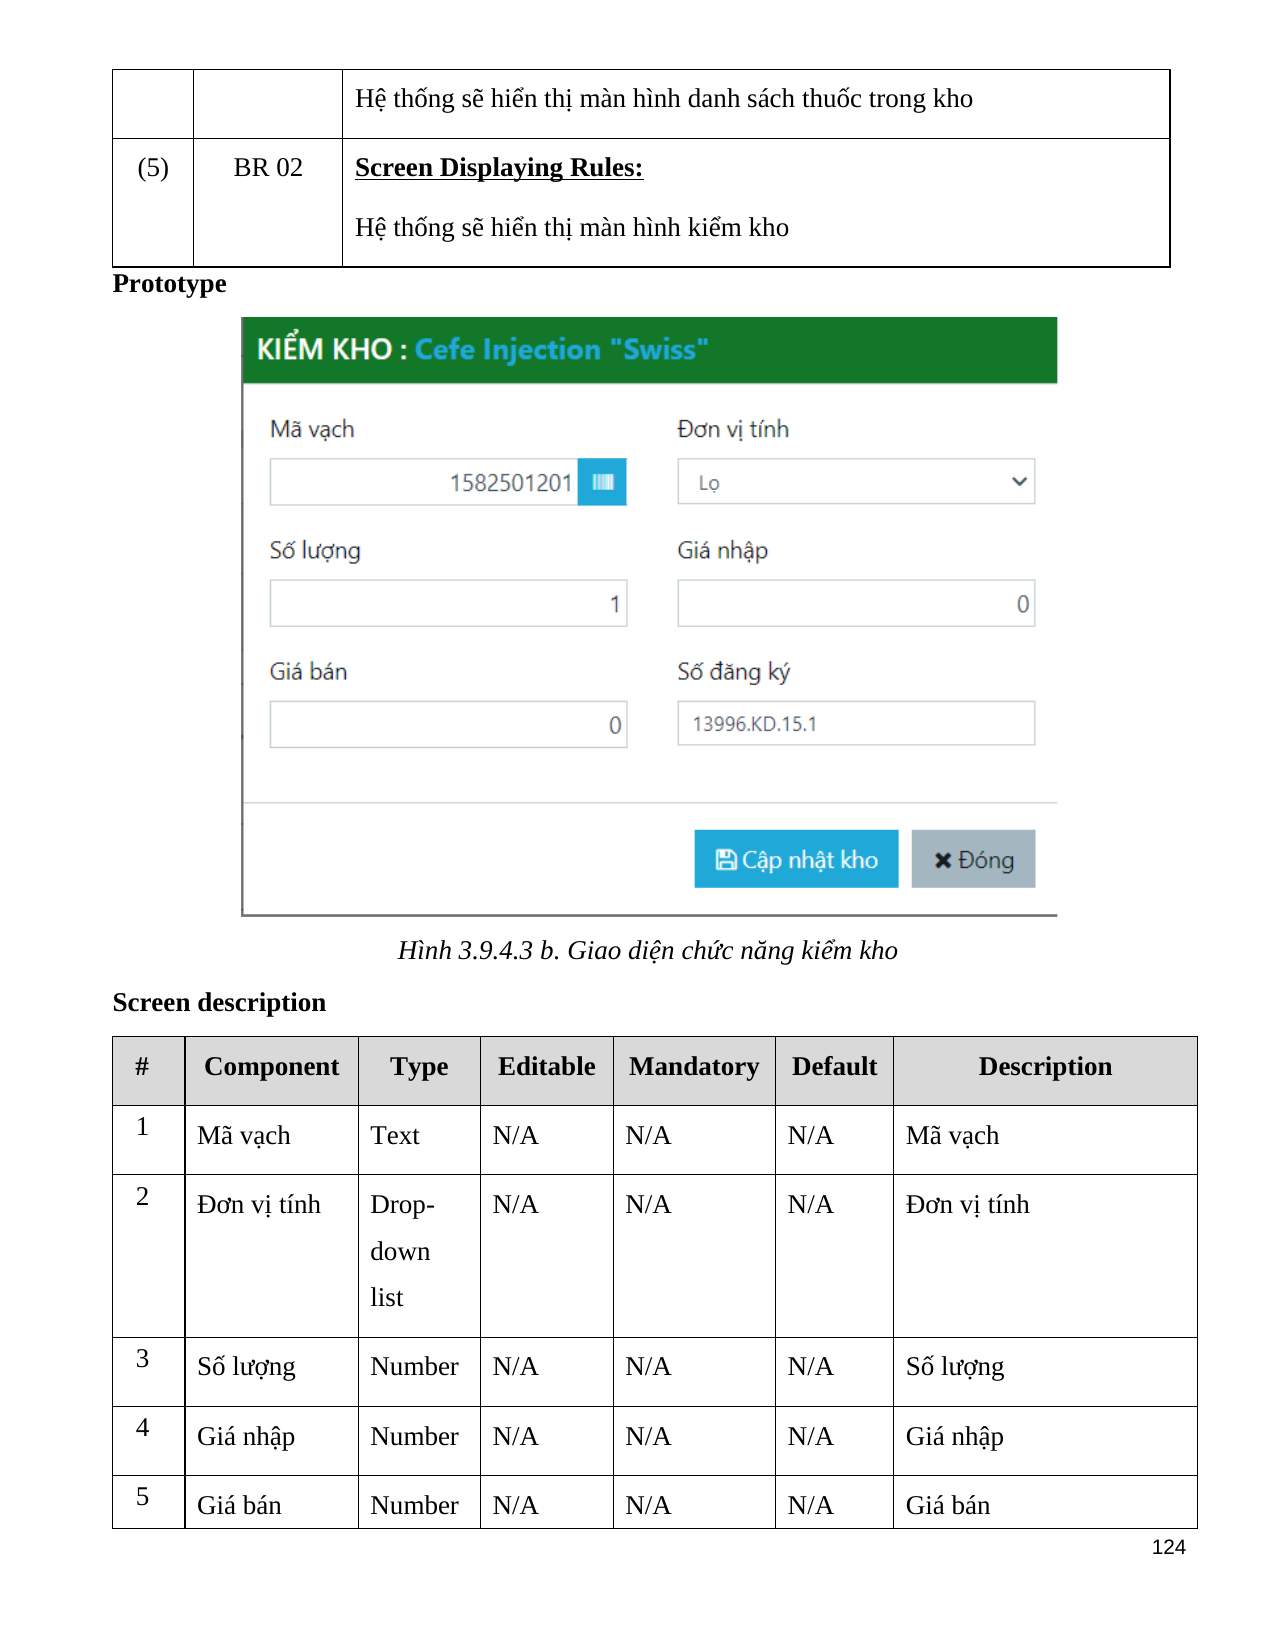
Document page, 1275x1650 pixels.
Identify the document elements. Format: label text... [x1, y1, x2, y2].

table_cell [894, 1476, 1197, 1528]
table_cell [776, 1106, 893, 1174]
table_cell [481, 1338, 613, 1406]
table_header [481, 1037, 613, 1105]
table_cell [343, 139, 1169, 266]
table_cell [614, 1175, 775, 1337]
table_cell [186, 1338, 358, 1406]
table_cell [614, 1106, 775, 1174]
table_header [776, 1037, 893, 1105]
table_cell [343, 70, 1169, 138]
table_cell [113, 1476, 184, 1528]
text Hình 3.9.4.3 b. Giao diện chức năng kiểm kho [112, 934, 1186, 965]
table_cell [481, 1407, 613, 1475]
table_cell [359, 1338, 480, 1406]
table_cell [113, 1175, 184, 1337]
picture [241, 317, 1058, 917]
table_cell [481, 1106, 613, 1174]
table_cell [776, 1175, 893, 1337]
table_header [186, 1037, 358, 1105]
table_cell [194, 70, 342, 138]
text Prototype [112, 267, 1186, 298]
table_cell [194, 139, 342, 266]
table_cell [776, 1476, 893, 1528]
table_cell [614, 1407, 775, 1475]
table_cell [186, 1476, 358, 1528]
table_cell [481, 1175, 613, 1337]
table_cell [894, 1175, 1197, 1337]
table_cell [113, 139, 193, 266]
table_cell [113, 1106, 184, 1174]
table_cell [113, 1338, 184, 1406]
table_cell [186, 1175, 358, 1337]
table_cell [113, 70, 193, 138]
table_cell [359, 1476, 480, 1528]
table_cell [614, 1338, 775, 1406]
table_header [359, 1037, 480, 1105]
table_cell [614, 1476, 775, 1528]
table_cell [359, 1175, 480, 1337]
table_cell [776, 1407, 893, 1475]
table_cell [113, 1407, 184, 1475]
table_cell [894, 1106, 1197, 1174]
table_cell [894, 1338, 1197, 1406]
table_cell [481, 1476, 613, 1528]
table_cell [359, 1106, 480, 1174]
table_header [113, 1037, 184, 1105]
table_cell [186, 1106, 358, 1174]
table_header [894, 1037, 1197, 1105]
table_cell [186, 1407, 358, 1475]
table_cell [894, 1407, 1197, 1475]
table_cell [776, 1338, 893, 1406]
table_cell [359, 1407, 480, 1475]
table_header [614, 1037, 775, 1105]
text Screen description [112, 986, 1186, 1017]
